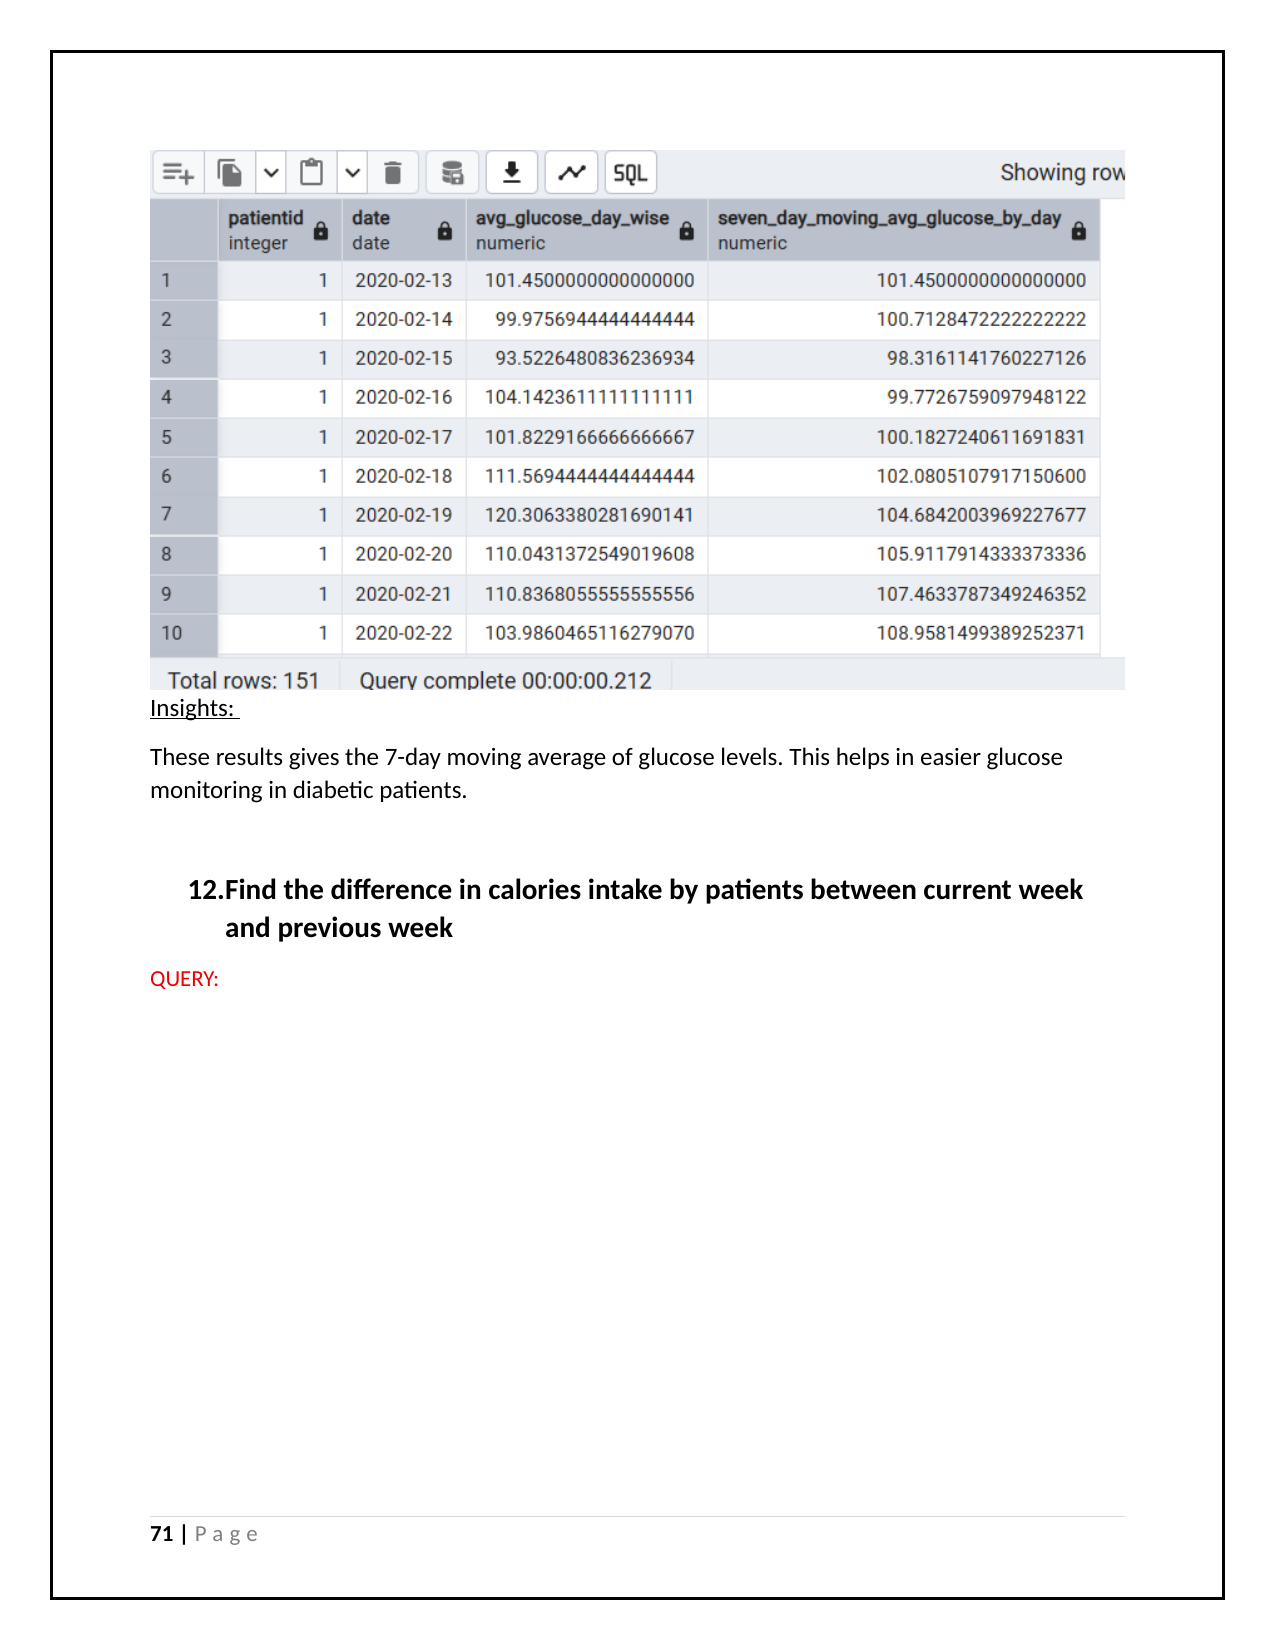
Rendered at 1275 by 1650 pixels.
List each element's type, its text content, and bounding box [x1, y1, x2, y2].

text Insights: [150, 690, 1125, 722]
picture [150, 150, 1125, 690]
text These results gives the 7-day moving average of glucose levels. This helps in easier glucose monitoring in diabetic patients. [150, 741, 1125, 805]
text QUERY: [150, 964, 1125, 992]
list Find the difference in calories intake by patients between current week and previous week [187, 871, 1125, 945]
